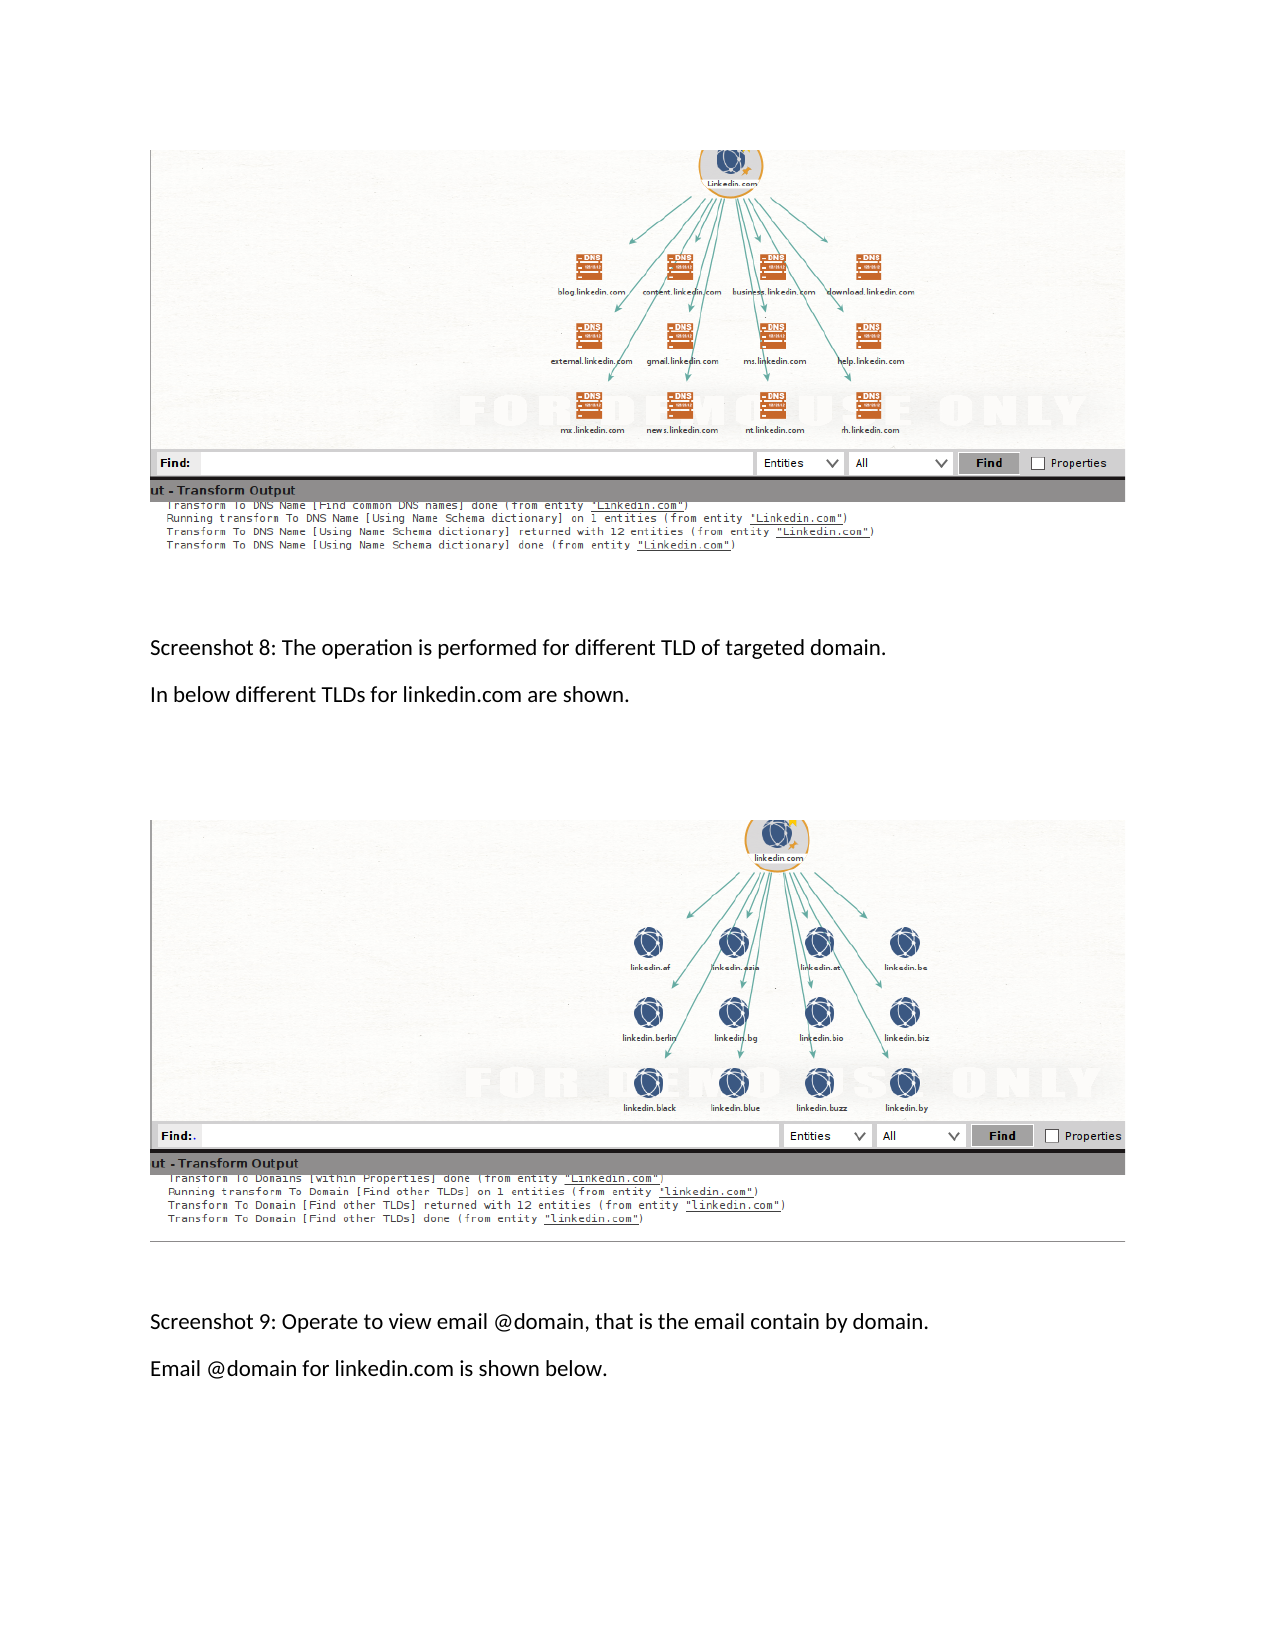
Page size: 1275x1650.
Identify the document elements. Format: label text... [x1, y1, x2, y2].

picture [150, 820, 1125, 1242]
text Email @domain for linkedin.com is shown below. [150, 1354, 1125, 1382]
text Screenshot 9: Operate to view email @domain, that is the email contain by domain. [150, 1307, 1125, 1335]
picture [150, 150, 1125, 567]
text Screenshot 8: The operation is performed for different TLD of targeted domain. [150, 633, 1125, 661]
text In below different TLDs for linkedin.com are shown. [150, 680, 1125, 708]
